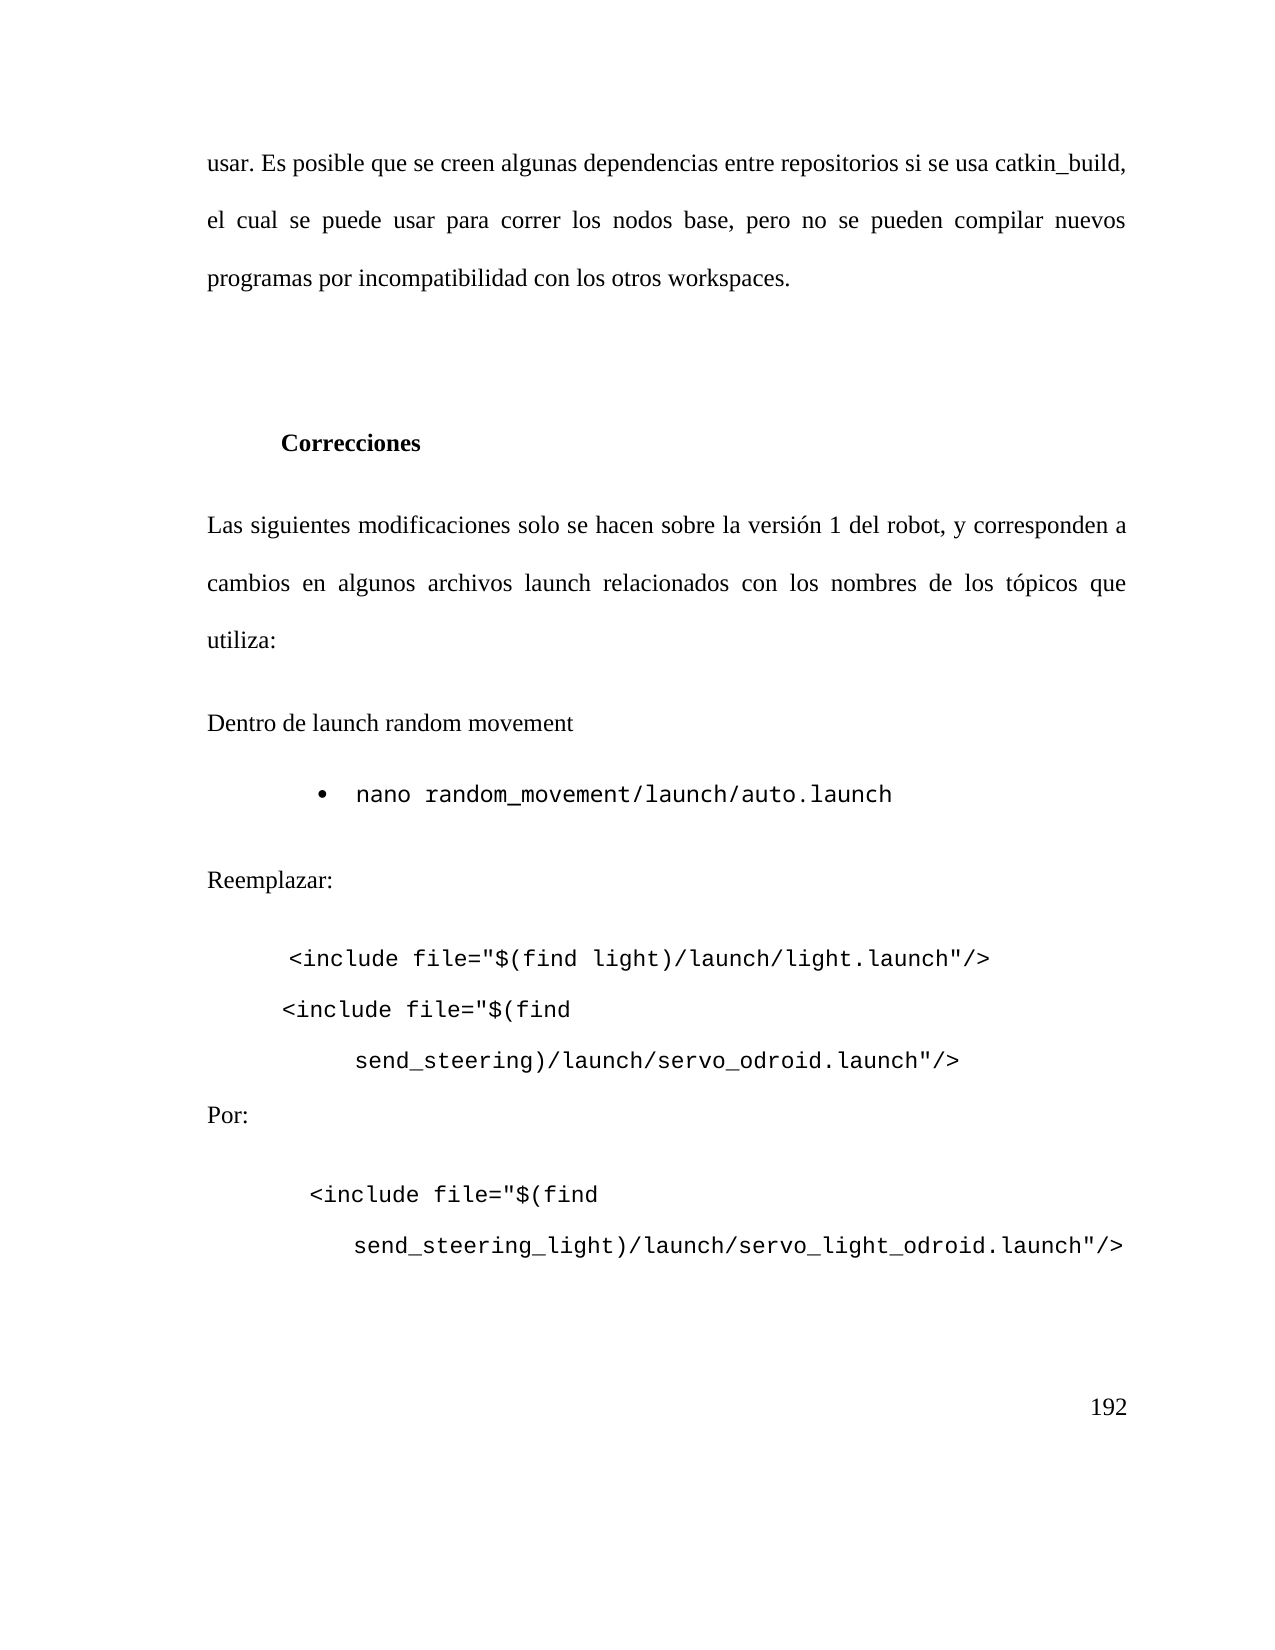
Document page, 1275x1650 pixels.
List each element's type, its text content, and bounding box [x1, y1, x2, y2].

text <include file="$(find [207, 1183, 1127, 1209]
text <include file="$(find [207, 999, 1127, 1024]
text Por: [207, 1101, 1127, 1129]
list nano random_movement/launch/auto.launch [318, 778, 1127, 809]
text send_steering)/launch/servo_odroid.launch"/> [279, 1049, 1127, 1076]
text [207, 148, 1127, 291]
text Dentro de launch random movement [207, 708, 1127, 736]
text Reemplazar: [207, 865, 1127, 894]
text Las siguientes modificaciones solo se hacen sobre la versión 1 del robot, y corresponden a cambios en algunos archivos launch relacionados con los nombres de los tópicos que utiliza: [207, 510, 1127, 654]
text <include file="$(find light)/launch/light.launch"/> [207, 948, 1127, 974]
text send_steering_light)/launch/servo_light_odroid.launch"/> [353, 1234, 1127, 1260]
text Correcciones [207, 428, 1127, 456]
